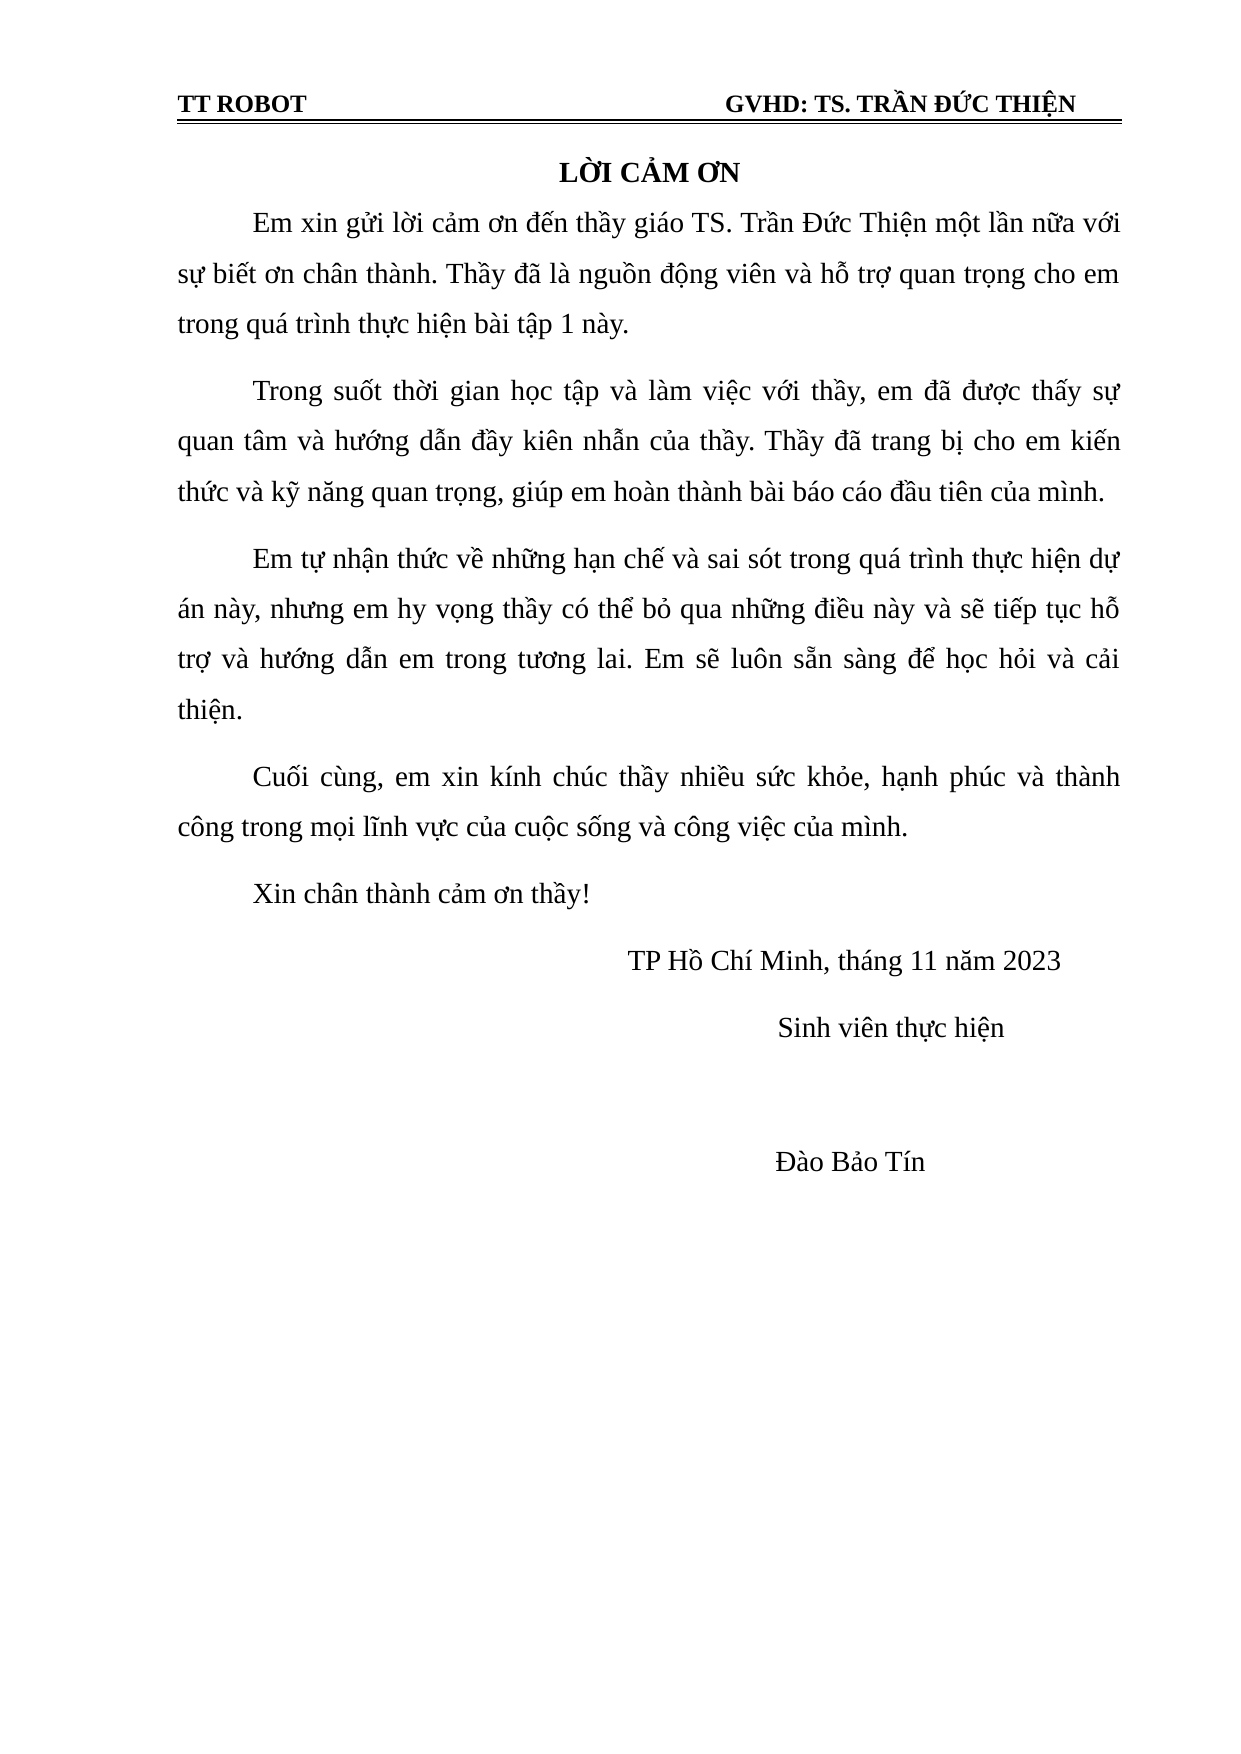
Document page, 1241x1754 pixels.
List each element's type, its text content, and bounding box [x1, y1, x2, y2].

text Trong suốt thời gian học tập và làm việc với thầy, em đã được thấy sự quan tâm và hướng dẫn đầy kiên nhẫn của thầy. Thầy đã trang bị cho em kiến thức và kỹ năng quan trọng, giúp em hoàn thành bài báo cáo đầu tiên của mình. [177, 373, 1122, 507]
text Em tự nhận thức về những hạn chế và sai sót trong quá trình thực hiện dự án này, nhưng em hy vọng thầy có thể bỏ qua những điều này và sẽ tiếp tục hỗ trợ và hướng dẫn em trong tương lai. Em sẽ luôn sẵn sàng để học hỏi và cải thiện. [177, 541, 1122, 725]
text Em xin gửi lời cảm ơn đến thầy giáo TS. Trần Đức Thiện một lần nữa với sự biết ơn chân thành. Thầy đã là nguồn động viên và hỗ trợ quan trọng cho em trong quá trình thực hiện bài tập 1 này. [177, 206, 1122, 340]
text Cuối cùng, em xin kính chúc thầy nhiều sức khỏe, hạnh phúc và thành công trong mọi lĩnh vực của cuộc sống và công việc của mình. [177, 759, 1122, 843]
text Xin chân thành cảm ơn thầy! [177, 876, 1122, 909]
subtitle LỜI CẢM ƠN [177, 155, 1122, 189]
text TP Hồ Chí Minh, tháng 11 năm 2023 [177, 943, 1122, 977]
text Sinh viên thực hiện [177, 1010, 1122, 1043]
text Đào Bảo Tín [177, 1144, 1122, 1177]
